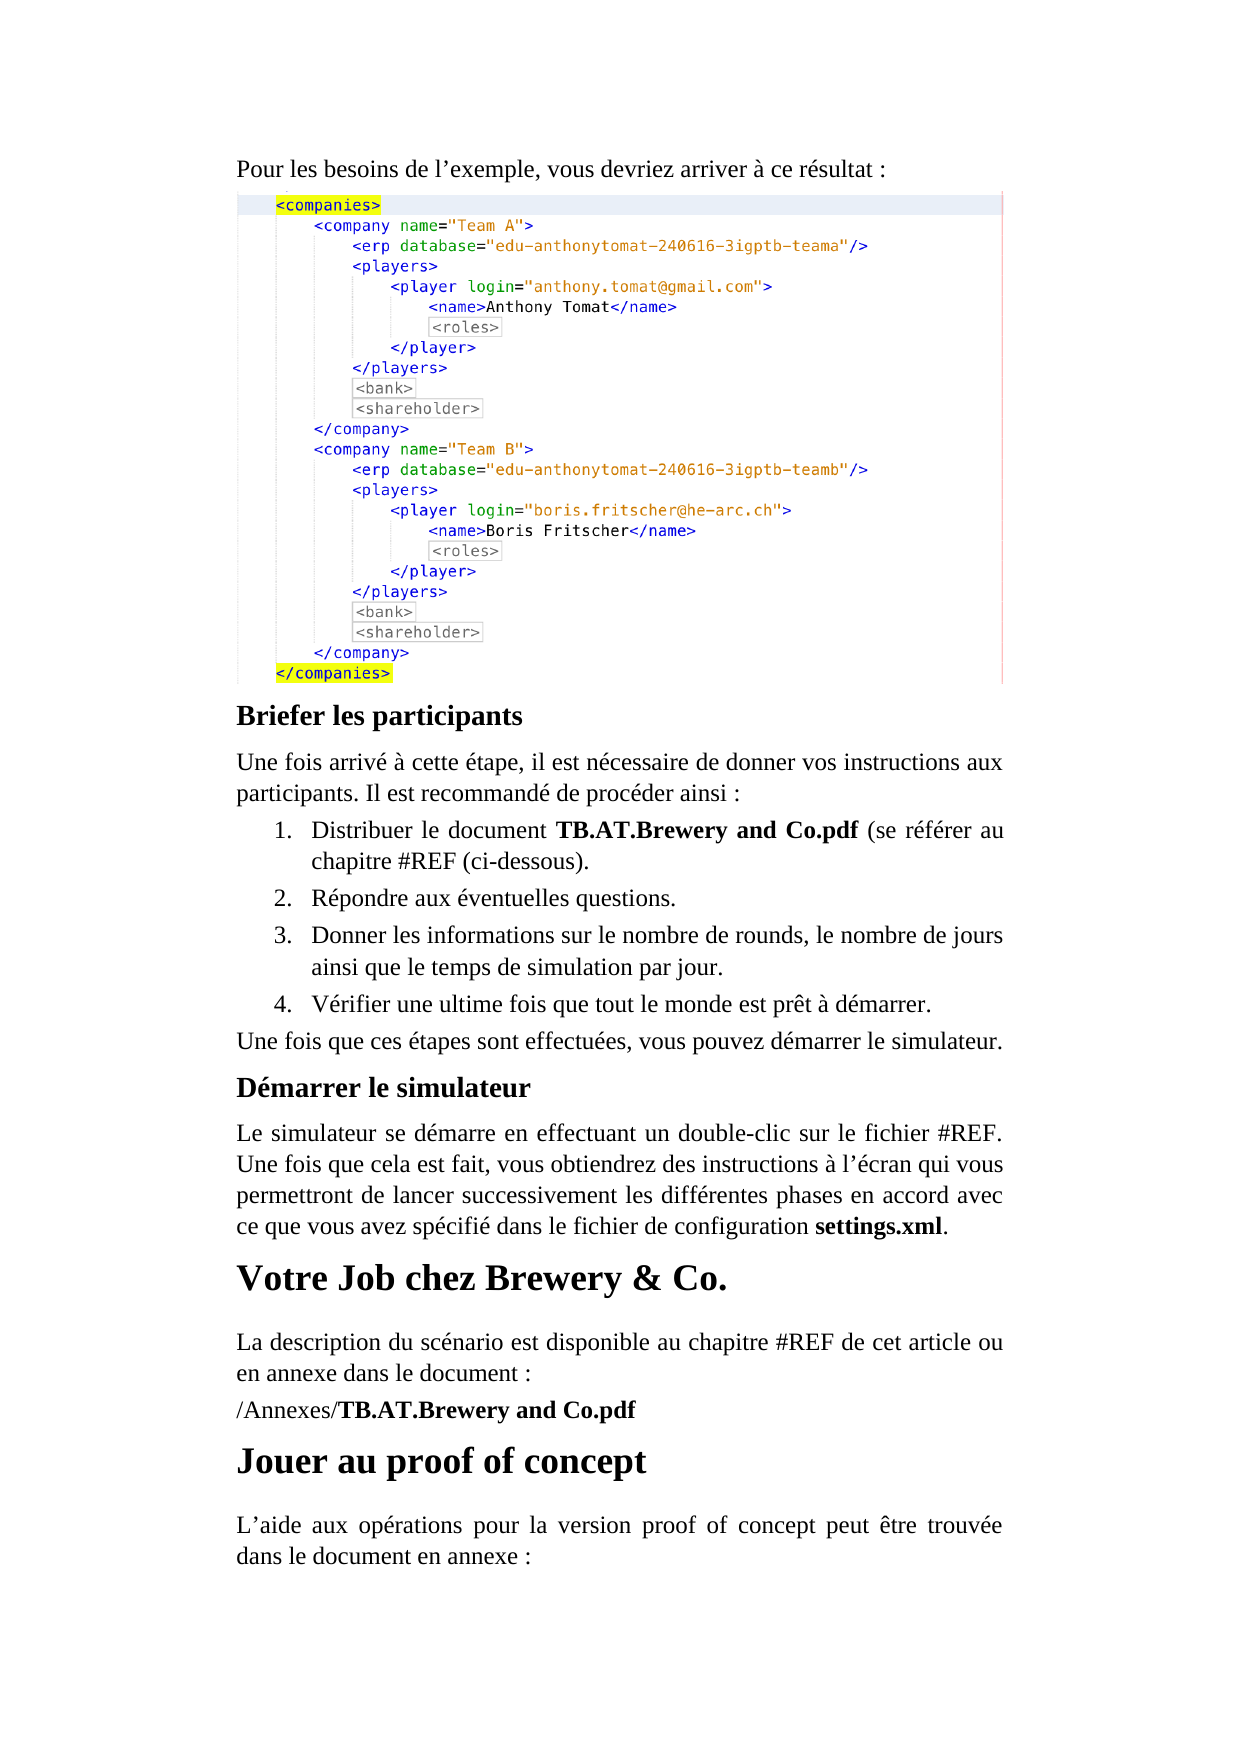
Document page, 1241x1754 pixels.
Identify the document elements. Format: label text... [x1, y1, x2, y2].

list Répondre aux éventuelles questions. [274, 883, 1004, 912]
text Une fois arrivé à cette étape, il est nécessaire de donner vos instructions aux participants. Il est recommandé de procéder ainsi : [236, 747, 1004, 806]
text Pour les besoins de l’exemple, vous devriez arriver à ce résultat : [236, 154, 1004, 183]
list Vérifier une ultime fois que tout le monde est prêt à démarrer. [274, 989, 1004, 1018]
text Briefer les participants [236, 698, 1004, 731]
picture [236, 191, 1004, 684]
list Distribuer le document TB.AT.Brewery and Co.pdf (se référer au chapitre #REF (ci-dessous). [274, 815, 1004, 875]
text Jouer au proof of concept [236, 1438, 1004, 1482]
text La description du scénario est disponible au chapitre #REF de cet article ou en annexe dans le document : [236, 1327, 1004, 1386]
list Donner les informations sur le nombre de rounds, le nombre de jours ainsi que le temps de simulation par jour. [274, 921, 1004, 980]
text /Annexes/TB.AT.Brewery and Co.pdf [236, 1395, 1004, 1424]
text L’aide aux opérations pour la version proof of concept peut être trouvée dans le document en annexe : [236, 1510, 1004, 1570]
text Une fois que ces étapes sont effectuées, vous pouvez démarrer le simulateur. [236, 1026, 1004, 1055]
text Votre Job chez Brewery & Co. [236, 1255, 1004, 1298]
text Le simulateur se démarre en effectuant un double-clic sur le fichier #REF. Une fois que cela est fait, vous obtiendrez des instructions à l’écran qui vous permettront de lancer successivement les différentes phases en accord avec ce que vous avez spécifié dans le fichier de configuration settings.xml. [236, 1118, 1004, 1240]
text Démarrer le simulateur [236, 1070, 1004, 1103]
